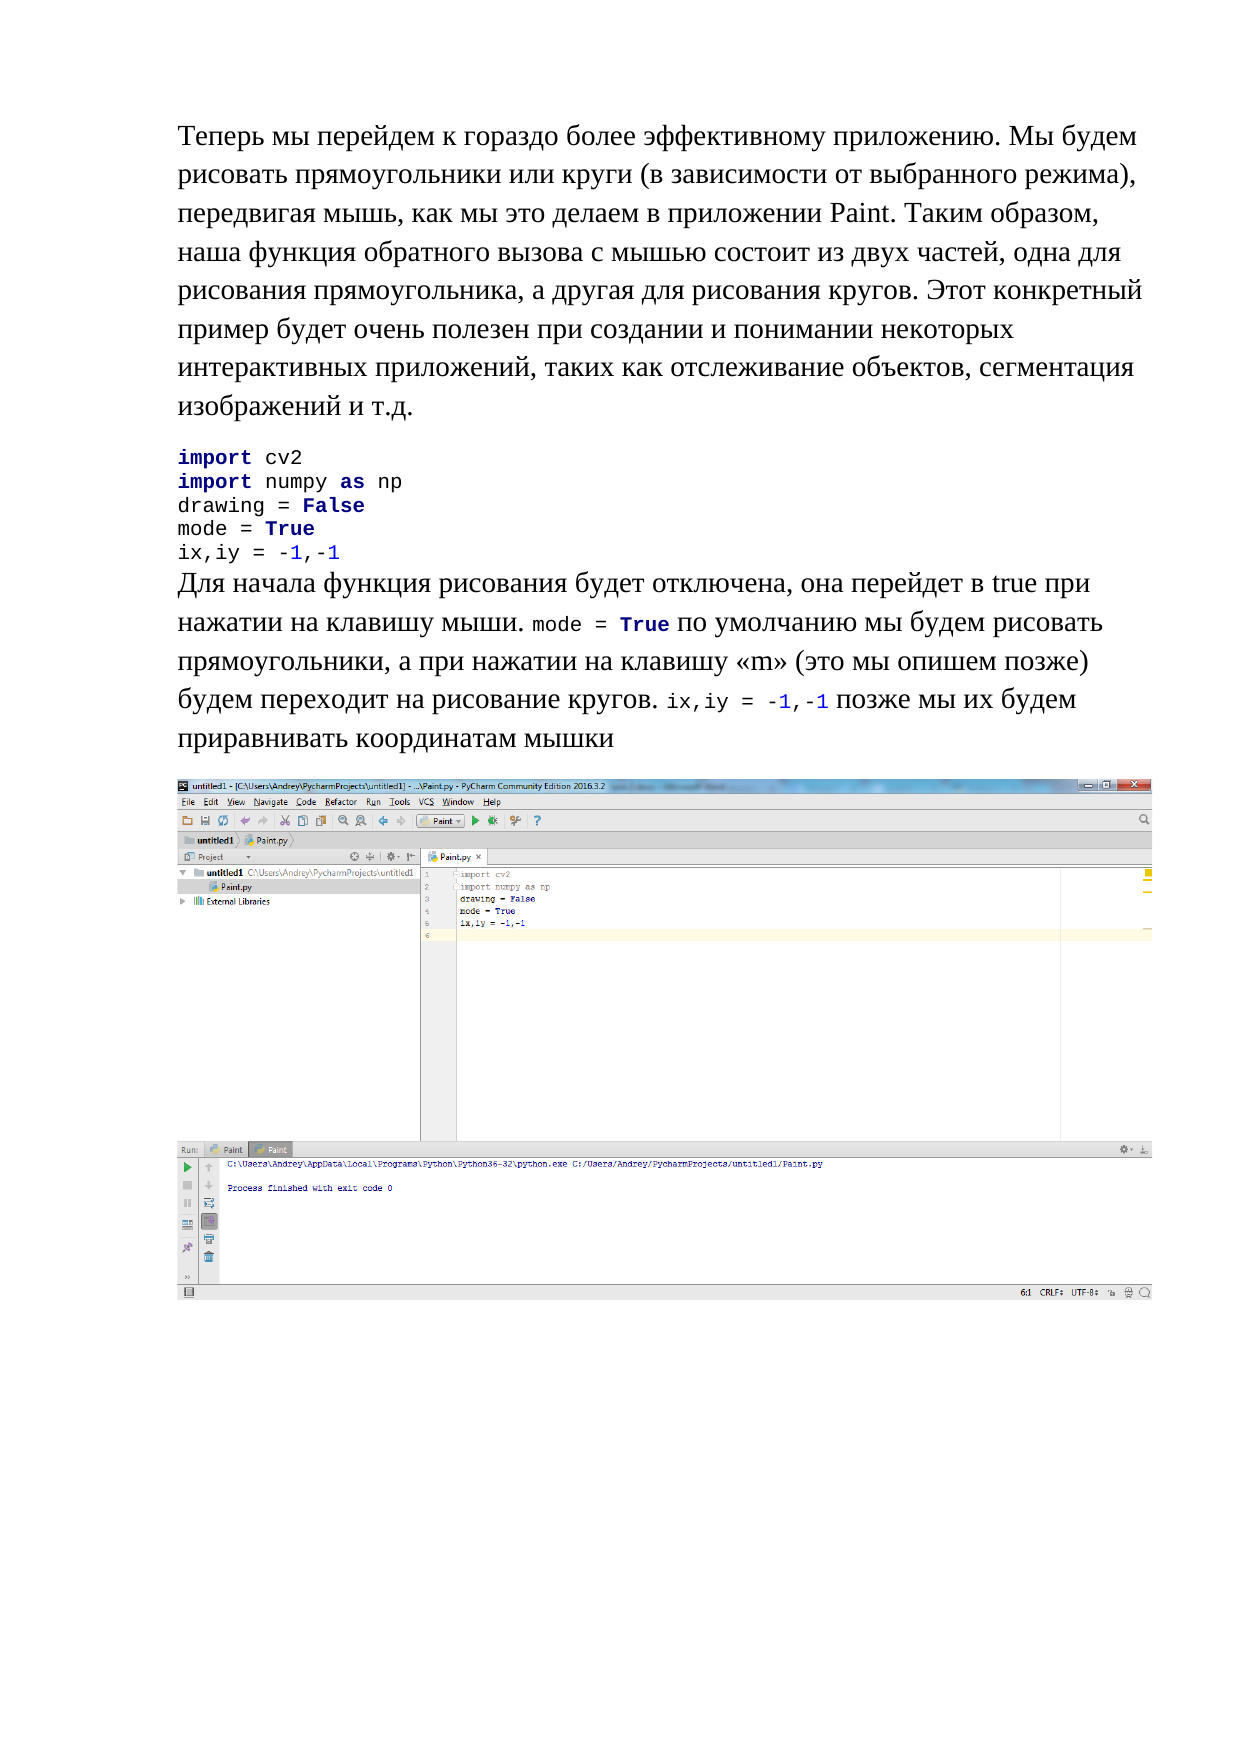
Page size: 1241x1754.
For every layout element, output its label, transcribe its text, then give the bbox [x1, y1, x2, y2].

text import cv2 import numpy as np drawing = False mode = True ix,iy = -1,-1 [177, 447, 1152, 566]
picture [177, 779, 1153, 1300]
text Для начала функция рисования будет отключена, она перейдет в true при нажатии на клавишу мыши. mode = True по умолчанию мы будем рисовать прямоугольники, а при нажатии на клавишу «m» (это мы опишем позже) будем переходит на рисование кругов. ix,iy = -1,-1 позже мы их будем приравнивать координатам мышки [177, 566, 1152, 753]
text Теперь мы перейдем к гораздо более эффективному приложению. Мы будем рисовать прямоугольники или круги (в зависимости от выбранного режима), передвигая мышь, как мы это делаем в приложении Paint. Таким образом, наша функция обратного вызова с мышью состоит из двух частей, одна для рисования прямоугольника, а другая для рисования кругов. Этот конкретный пример будет очень полезен при создании и понимании некоторых интерактивных приложений, таких как отслеживание объектов, сегментация изображений и т.д. [177, 118, 1152, 421]
